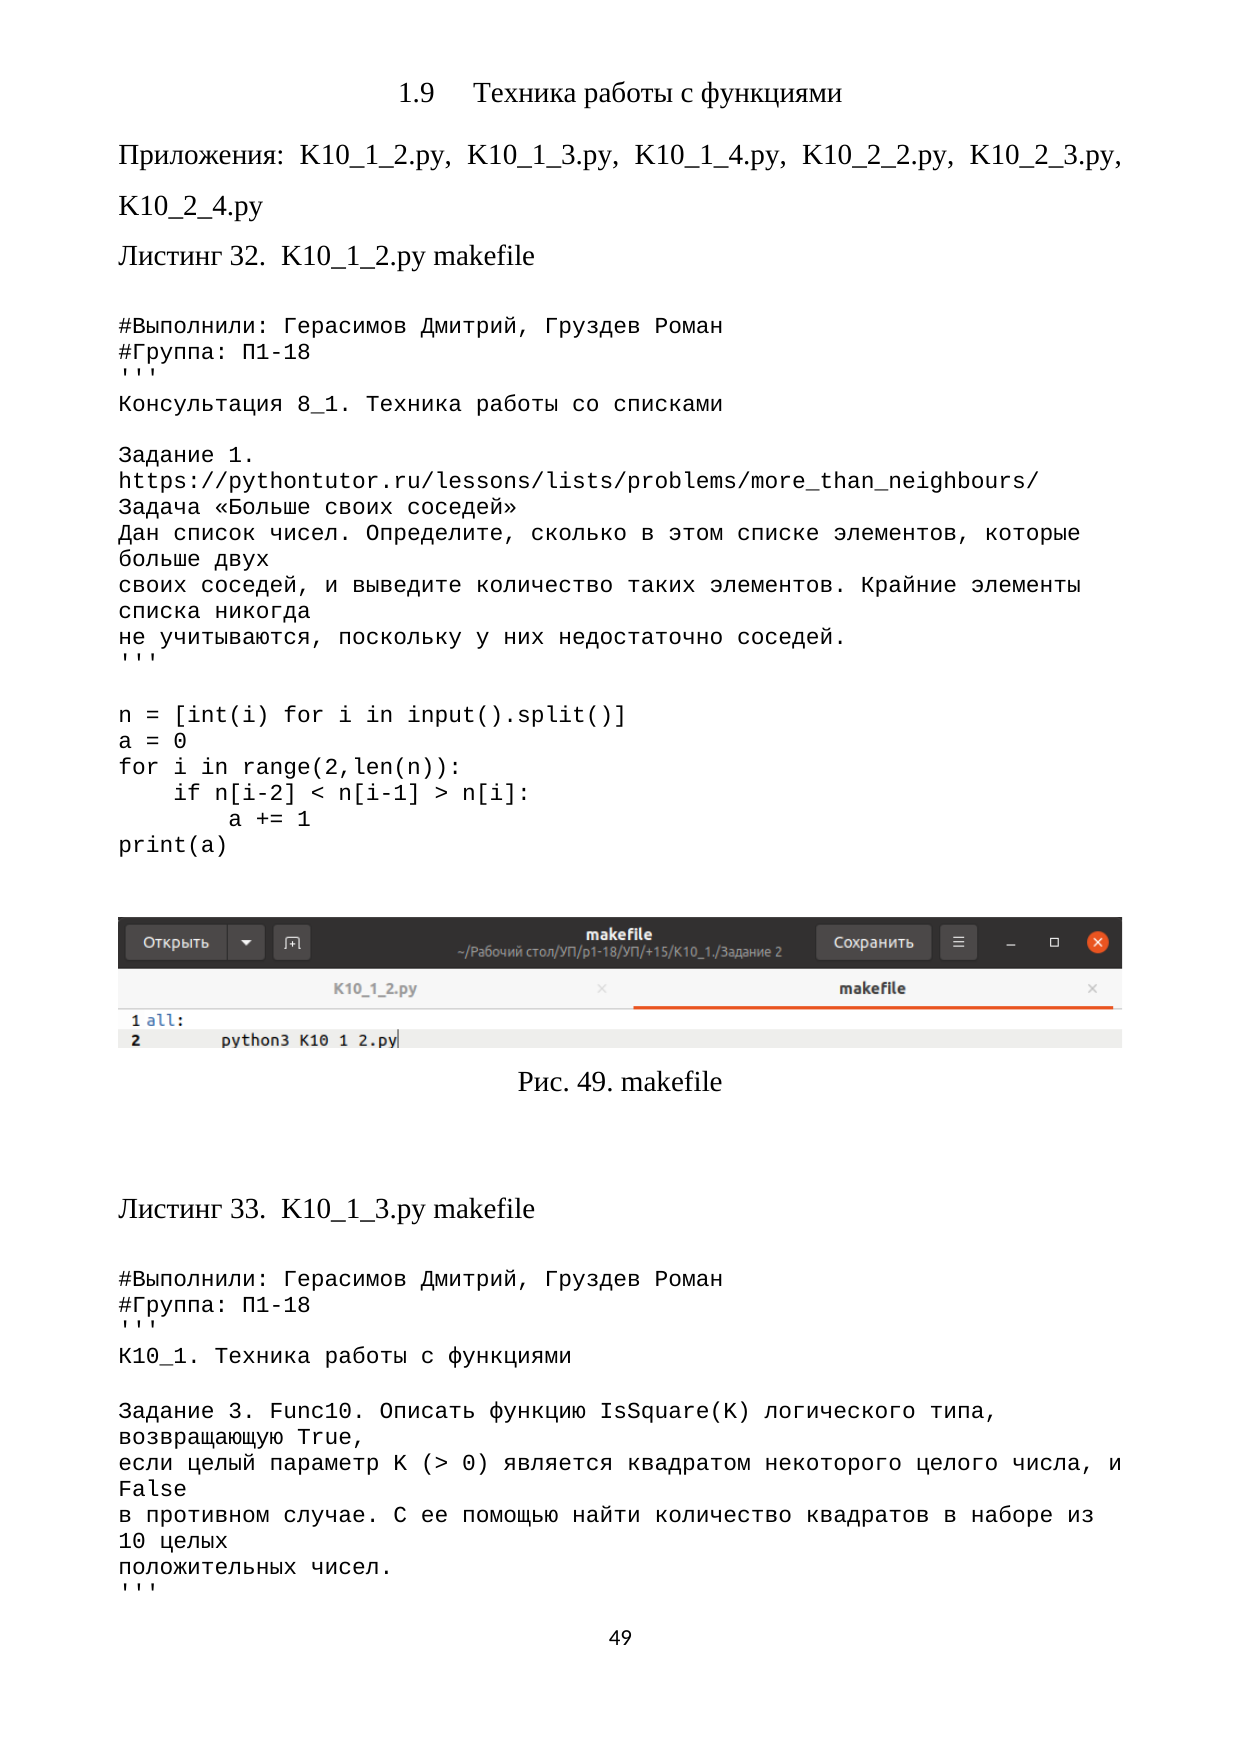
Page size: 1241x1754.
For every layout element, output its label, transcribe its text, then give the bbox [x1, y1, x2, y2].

text Задание 3. Func10. Описать функцию IsSquare(K) логического типа, возвращающую True, [118, 1399, 1122, 1451]
text #Выполнили: Герасимов Дмитрий, Груздев Роман [118, 314, 1122, 340]
text #Группа: П1-18 [118, 340, 1122, 366]
text Задание 1. https://pythontutor.ru/lessons/lists/problems/more_than_neighbours/ [118, 444, 1122, 496]
text положительных чисел. [118, 1555, 1122, 1581]
text если целый параметр K (> 0) является квадратом некоторого целого числа, и False [118, 1451, 1122, 1503]
text К10_1. Техника работы с функциями [118, 1345, 1122, 1371]
text Листинг 33. K10_1_3.py makefile [118, 1191, 1122, 1224]
text в противном случае. С ее помощью найти количество квадратов в наборе из 10 целых [118, 1503, 1122, 1555]
text Консультация 8_1. Техника работы со списками [118, 392, 1122, 418]
text print(a) [118, 833, 1122, 859]
text своих соседей, и выведите количество таких элементов. Крайние элементы списка никогда [118, 573, 1122, 625]
text Листинг 32. K10_1_2.py makefile [118, 238, 1122, 271]
text ''' [118, 1581, 1122, 1607]
text ''' [118, 1319, 1122, 1345]
text Дан список чисел. Определите, сколько в этом списке элементов, которые больше двух [118, 522, 1122, 573]
subtitle Техника работы с функциями [118, 75, 1122, 108]
text #Группа: П1-18 [118, 1293, 1122, 1319]
text Приложения: K10_1_2.py, K10_1_3.py, K10_1_4.py, K10_2_2.py, K10_2_3.py, K10_2_4.py [118, 137, 1122, 221]
text ''' [118, 366, 1122, 392]
picture [118, 917, 1123, 1048]
text Рис. 49. makefile [118, 1048, 1122, 1097]
text #Выполнили: Герасимов Дмитрий, Груздев Роман [118, 1267, 1122, 1293]
text Задача «Больше своих соседей» [118, 496, 1122, 522]
text if n[i-2] < n[i-1] > n[i]: [118, 781, 1122, 807]
text не учитываются, поскольку у них недостаточно соседей. [118, 625, 1122, 651]
text for i in range(2,len(n)): [118, 755, 1122, 781]
text ''' [118, 651, 1122, 677]
text a = 0 [118, 729, 1122, 755]
text a += 1 [118, 807, 1122, 833]
text n = [int(i) for i in input().split()] [118, 703, 1122, 729]
